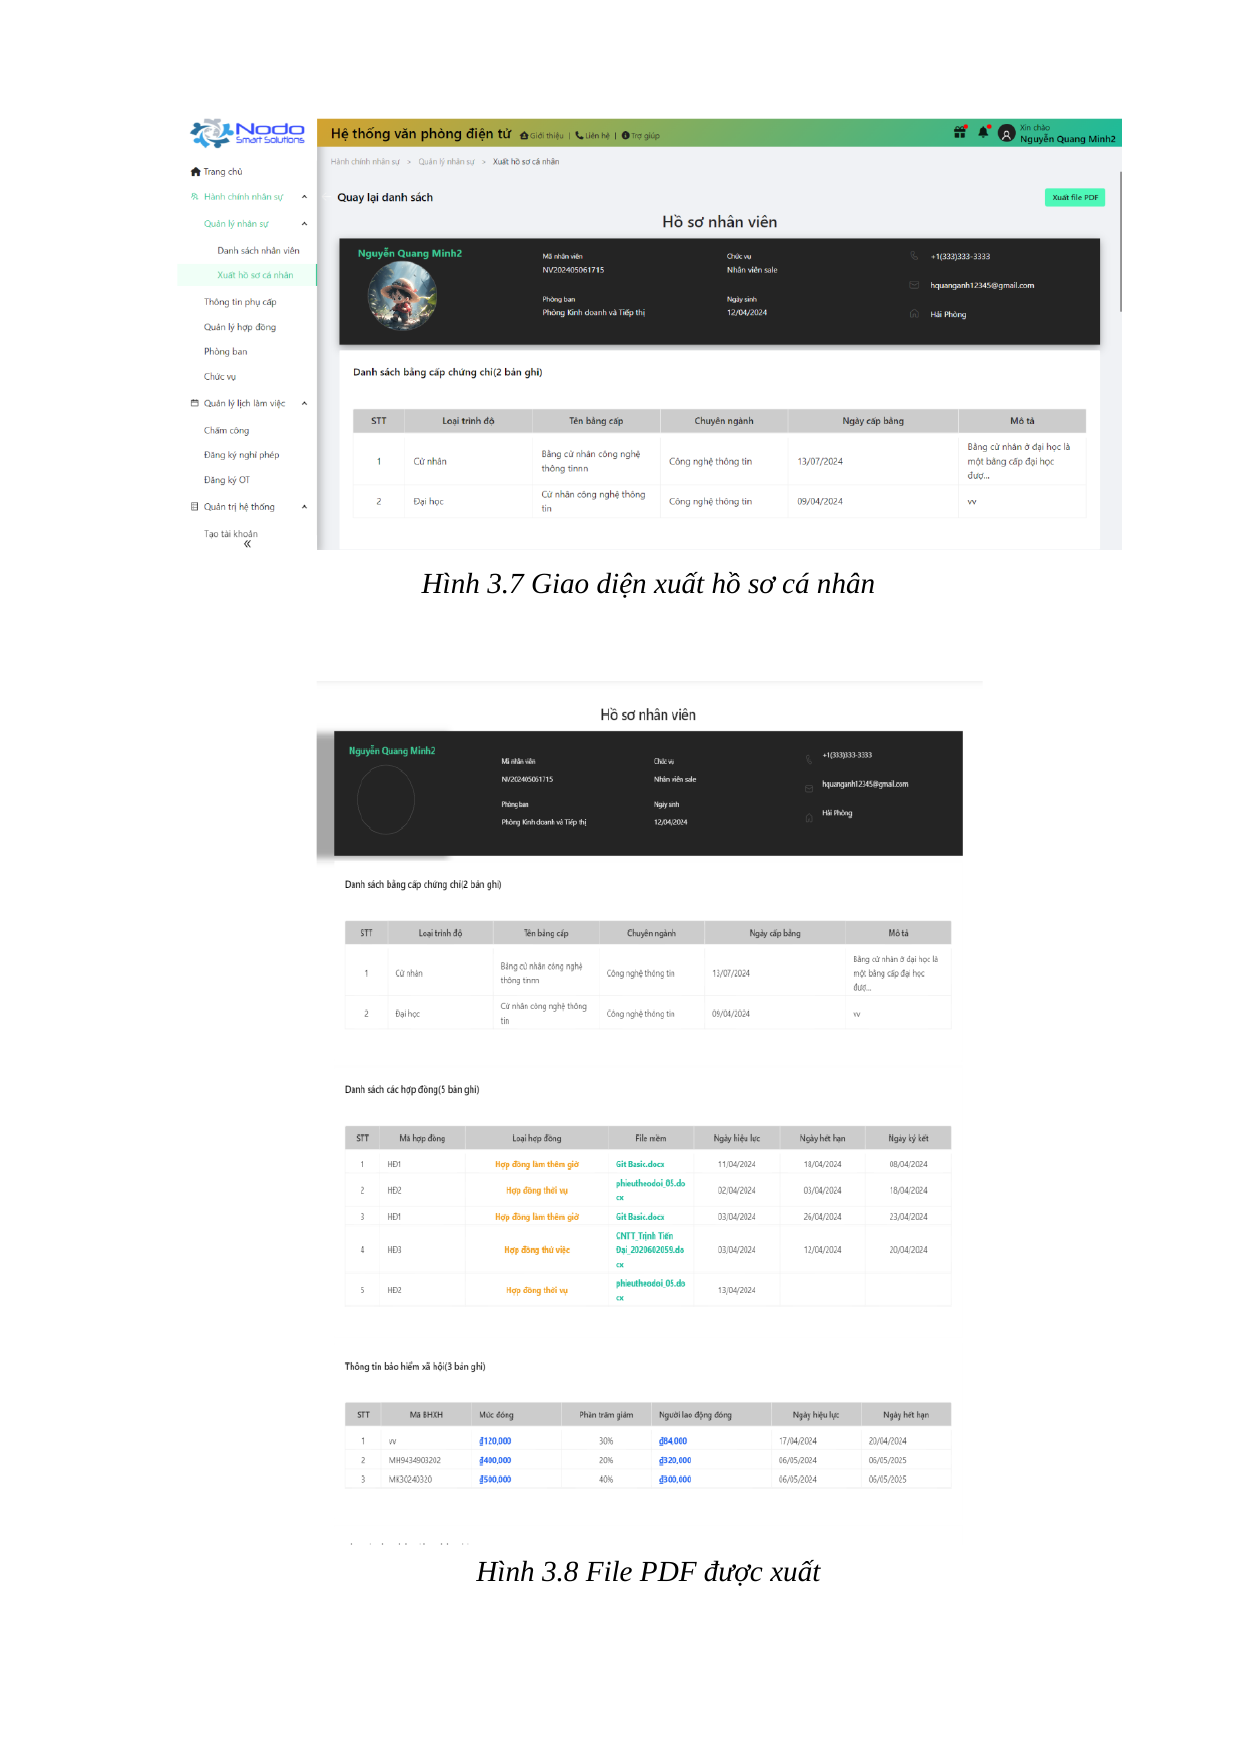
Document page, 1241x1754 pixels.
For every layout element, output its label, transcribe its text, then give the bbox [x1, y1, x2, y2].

text Hình 3.8 File PDF được xuất [177, 1554, 1122, 1588]
text Hình 3.7 Giao diện xuất hồ sơ cá nhân [177, 567, 1122, 600]
picture [316, 681, 983, 1545]
picture [177, 118, 1122, 550]
